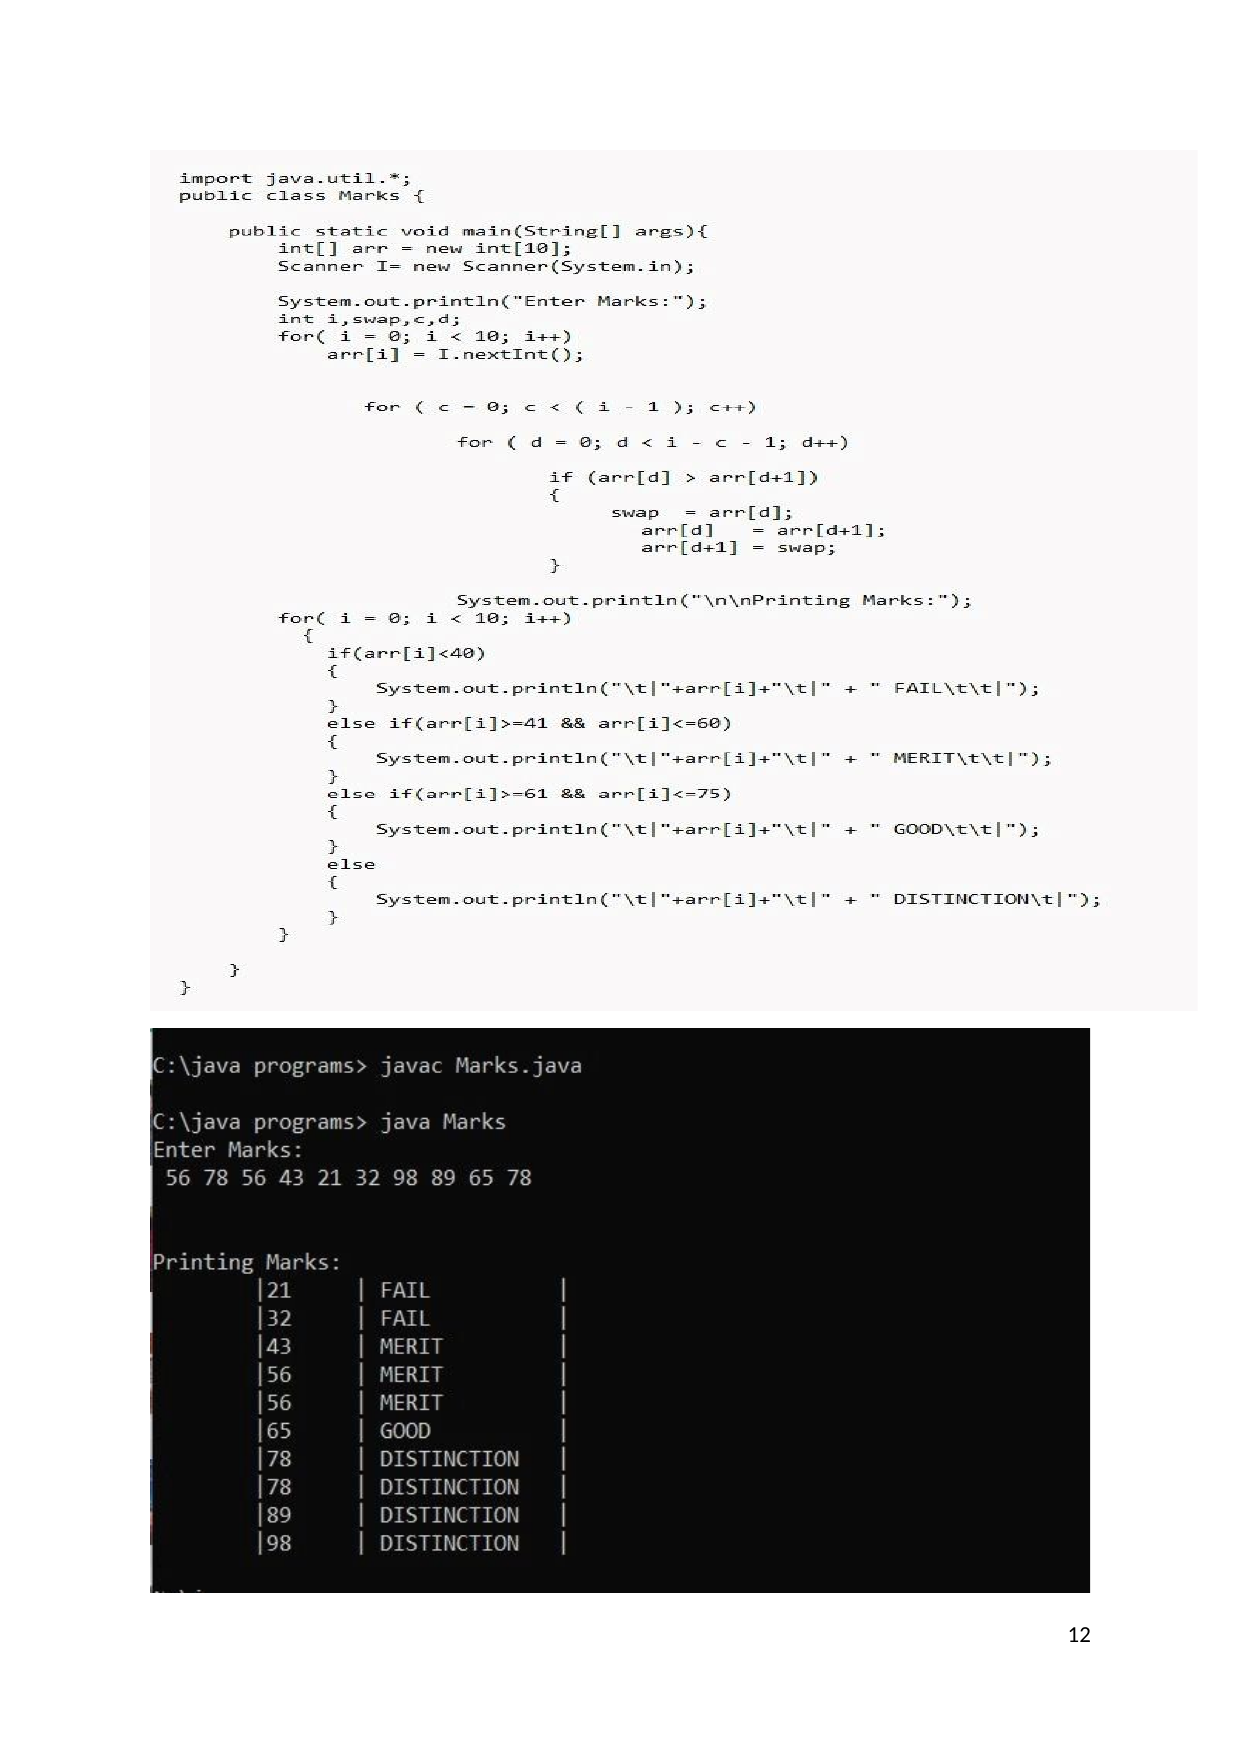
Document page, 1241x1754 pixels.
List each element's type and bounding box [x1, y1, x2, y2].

picture [150, 1028, 1091, 1593]
picture [150, 150, 1198, 1011]
